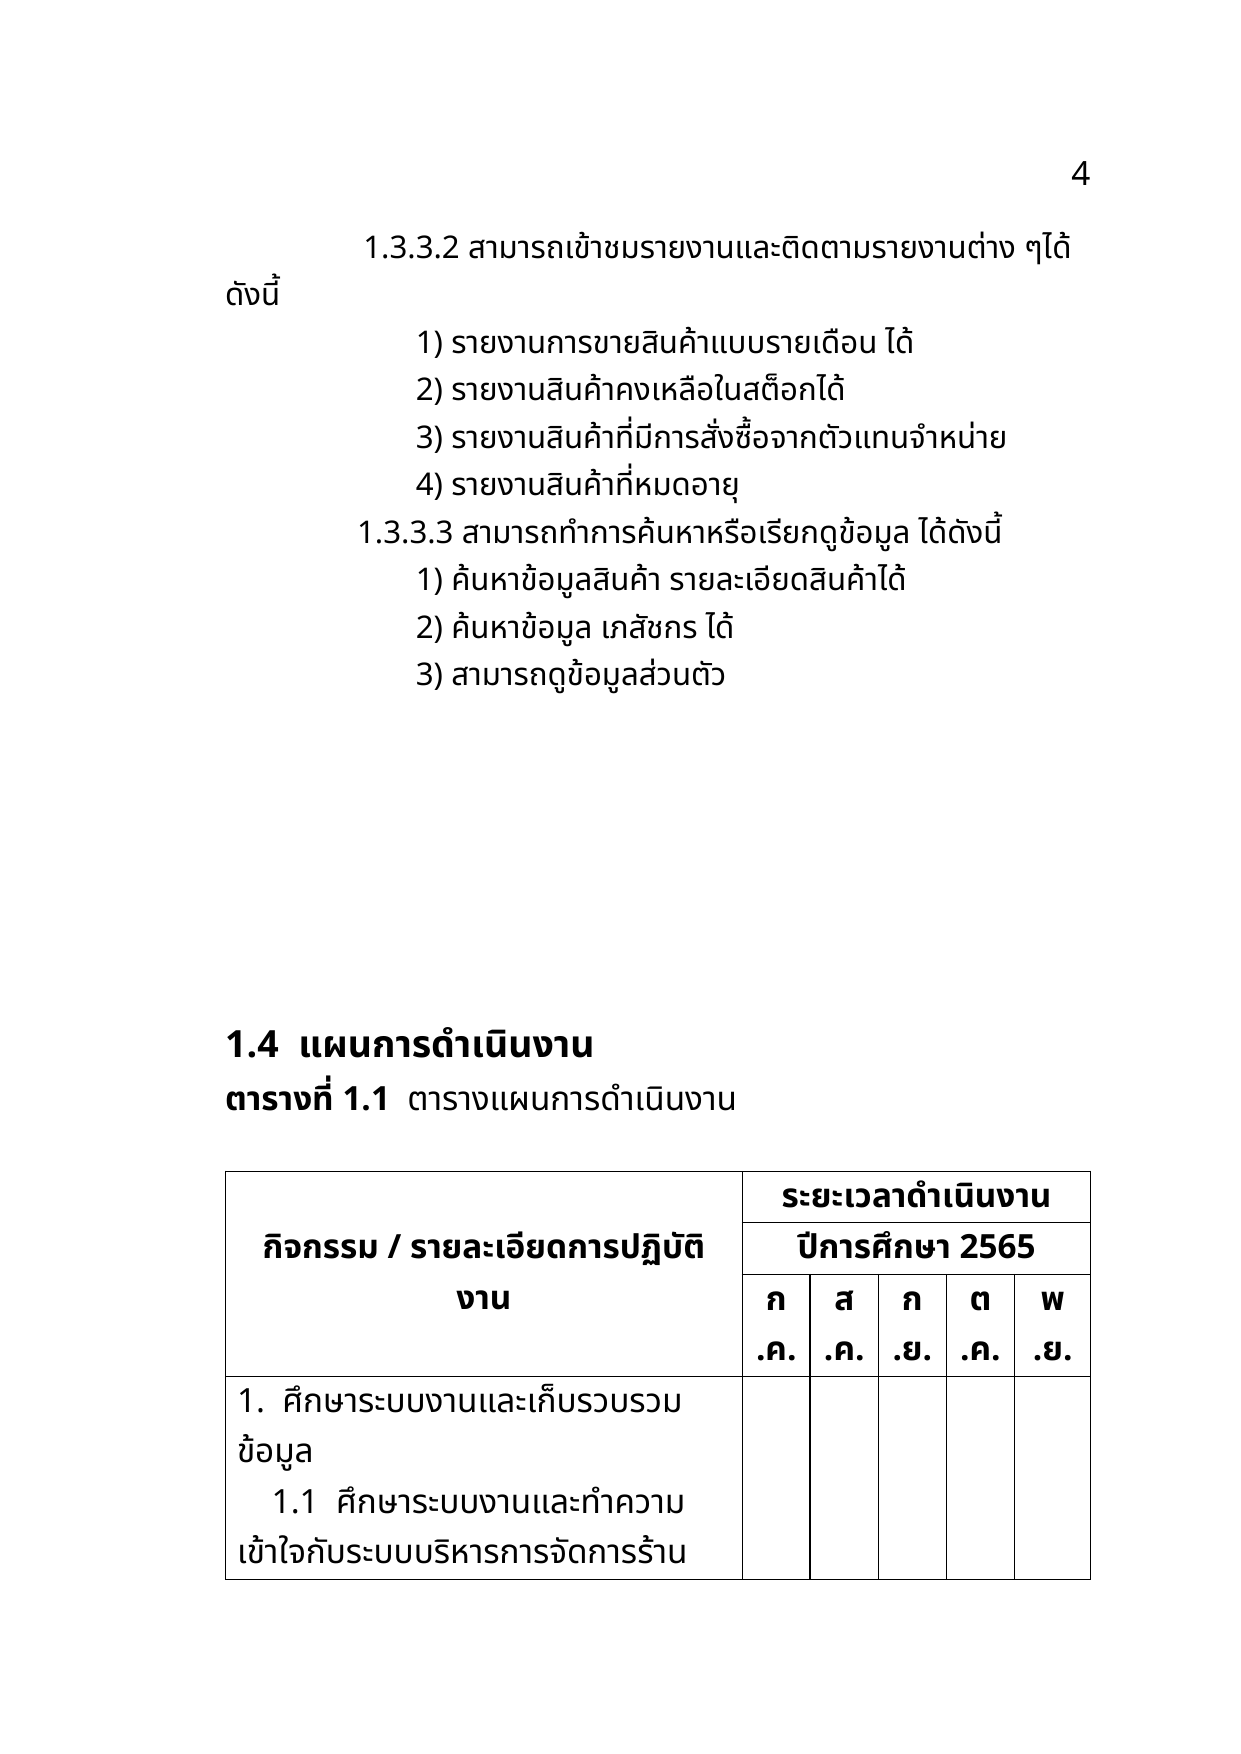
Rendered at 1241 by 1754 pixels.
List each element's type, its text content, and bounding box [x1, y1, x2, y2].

text 1.3.3.3 สามารถทำการค้นหาหรือเรียกดูข้อมูล ได้ดังนี้ [225, 510, 1090, 557]
table_cell ต.ค. [947, 1275, 1014, 1376]
text 3) สามารถดูข้อมูลส่วนตัว [225, 652, 1090, 700]
subtitle 1.4 แผนการดำเนินงาน [225, 1018, 1090, 1074]
table_header กิจกรรม / รายละเอียดการปฏิบัติงาน [226, 1172, 742, 1376]
table_cell พ.ย. [1015, 1275, 1090, 1376]
table_cell ปีการศึกษา 2565 [743, 1223, 1090, 1274]
text ตารางที่ 1.1 ตารางแผนการดำเนินงาน [225, 1074, 1090, 1125]
table_cell ส.ค. [811, 1275, 878, 1376]
table_cell [879, 1377, 946, 1579]
table_cell [743, 1377, 809, 1579]
text 2) รายงานสินค้าคงเหลือในสต็อกได้ [225, 367, 1090, 415]
text 1) ค้นหาข้อมูลสินค้า รายละเอียดสินค้าได้ [225, 557, 1090, 605]
table_header ระยะเวลาดำเนินงาน [743, 1172, 1090, 1222]
text 4) รายงานสินค้าที่หมดอายุ [225, 462, 1090, 510]
text 1.3.3.2 สามารถเข้าชมรายงานและติดตามรายงานต่าง ๆได้ดังนี้ [225, 225, 1090, 320]
table_cell ก.ย. [879, 1275, 946, 1376]
table_cell ก.ค. [743, 1275, 809, 1376]
table_cell [811, 1377, 878, 1579]
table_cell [226, 1377, 742, 1579]
text 1) รายงานการขายสินค้าแบบรายเดือน ได้ [225, 320, 1090, 367]
text 2) ค้นหาข้อมูล เภสัชกร ได้ [225, 605, 1090, 652]
text 3) รายงานสินค้าที่มีการสั่งซื้อจากตัวแทนจำหน่าย [225, 415, 1090, 462]
table_cell [947, 1377, 1014, 1579]
table_cell [1015, 1377, 1090, 1579]
